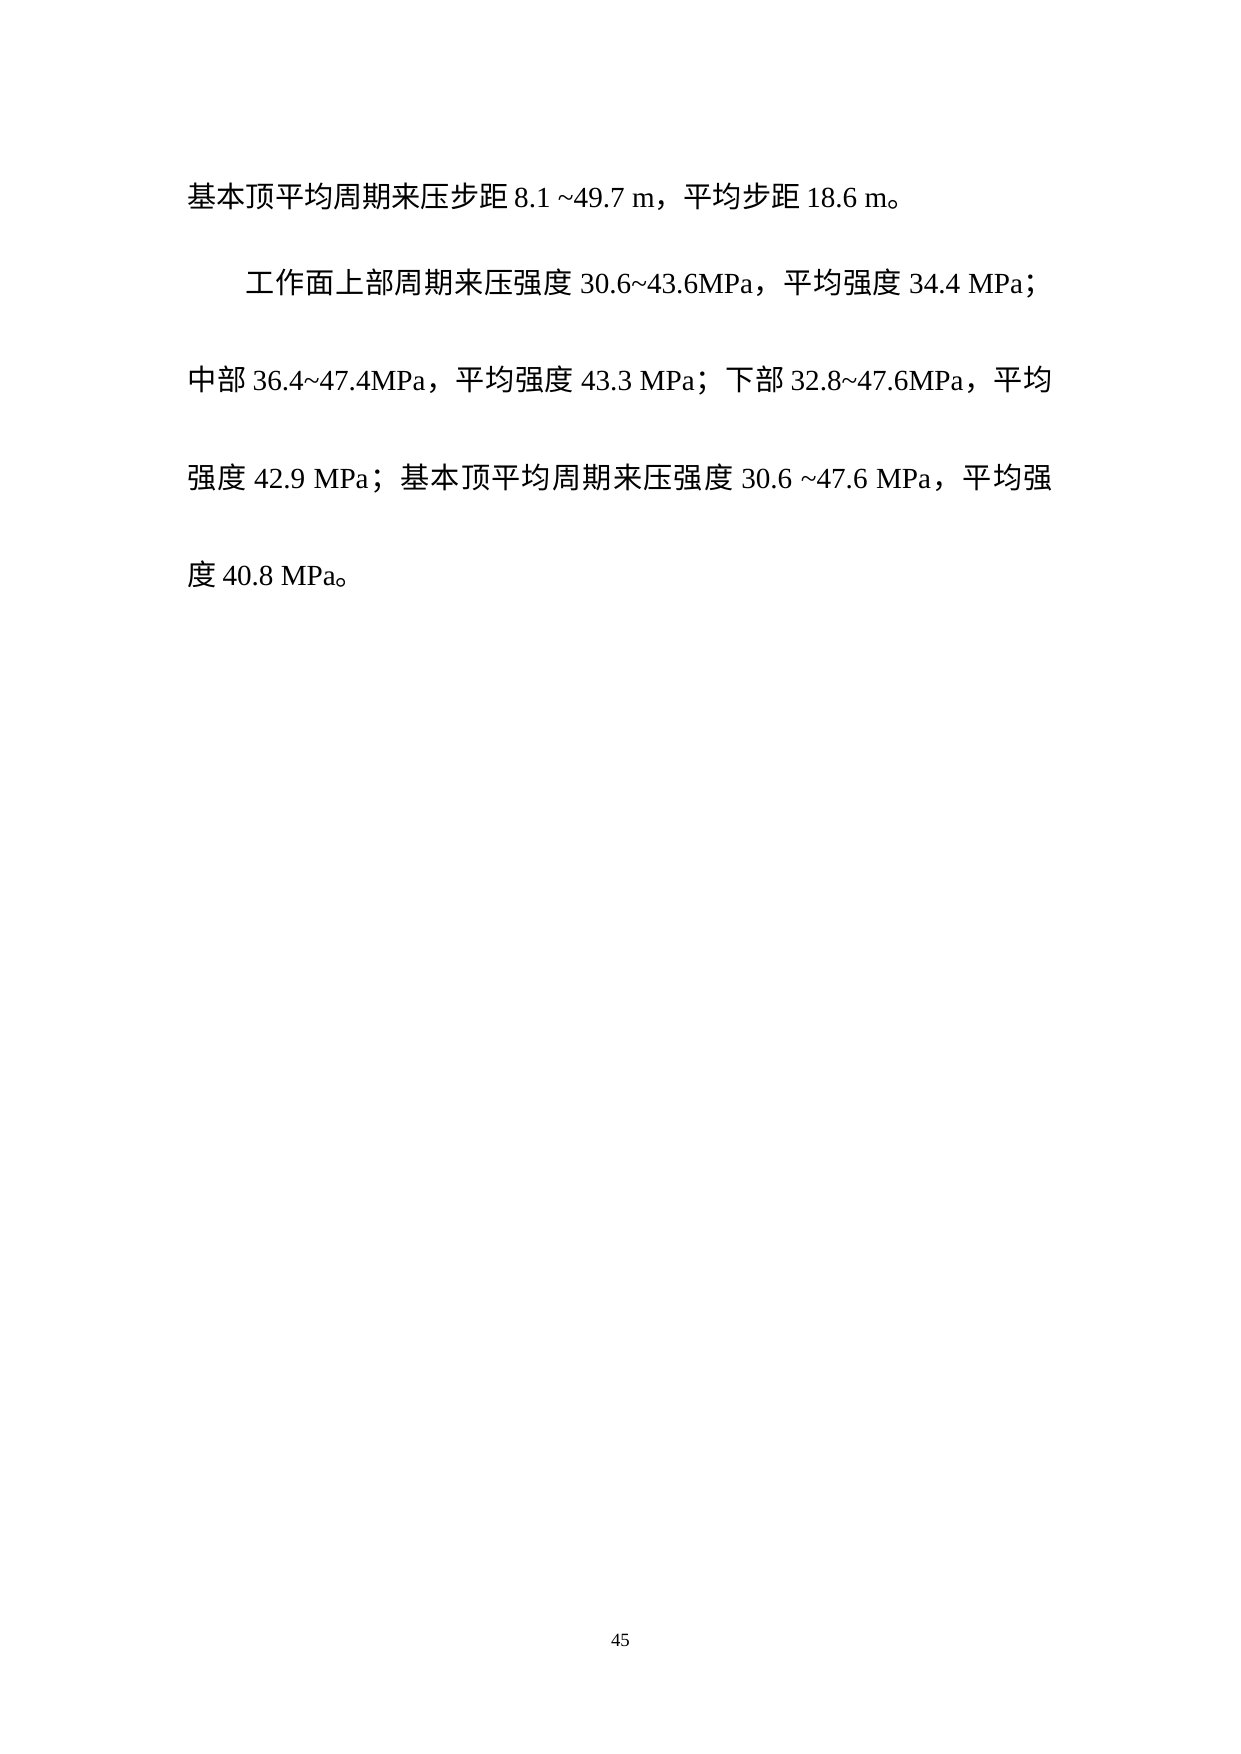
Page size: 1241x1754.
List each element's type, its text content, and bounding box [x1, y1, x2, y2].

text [187, 162, 1053, 227]
text 工作面上部周期来压强度30.6~43.6MPa，平均强度34.4 MPa；中部36.4~47.4MPa，平均强度43.3 MPa；下部32.8~47.6MPa，平均强度42.9 MPa；基本顶平均周期来压强度30.6 ~47.6 MPa，平均强度40.8 MPa。 [187, 248, 1053, 606]
